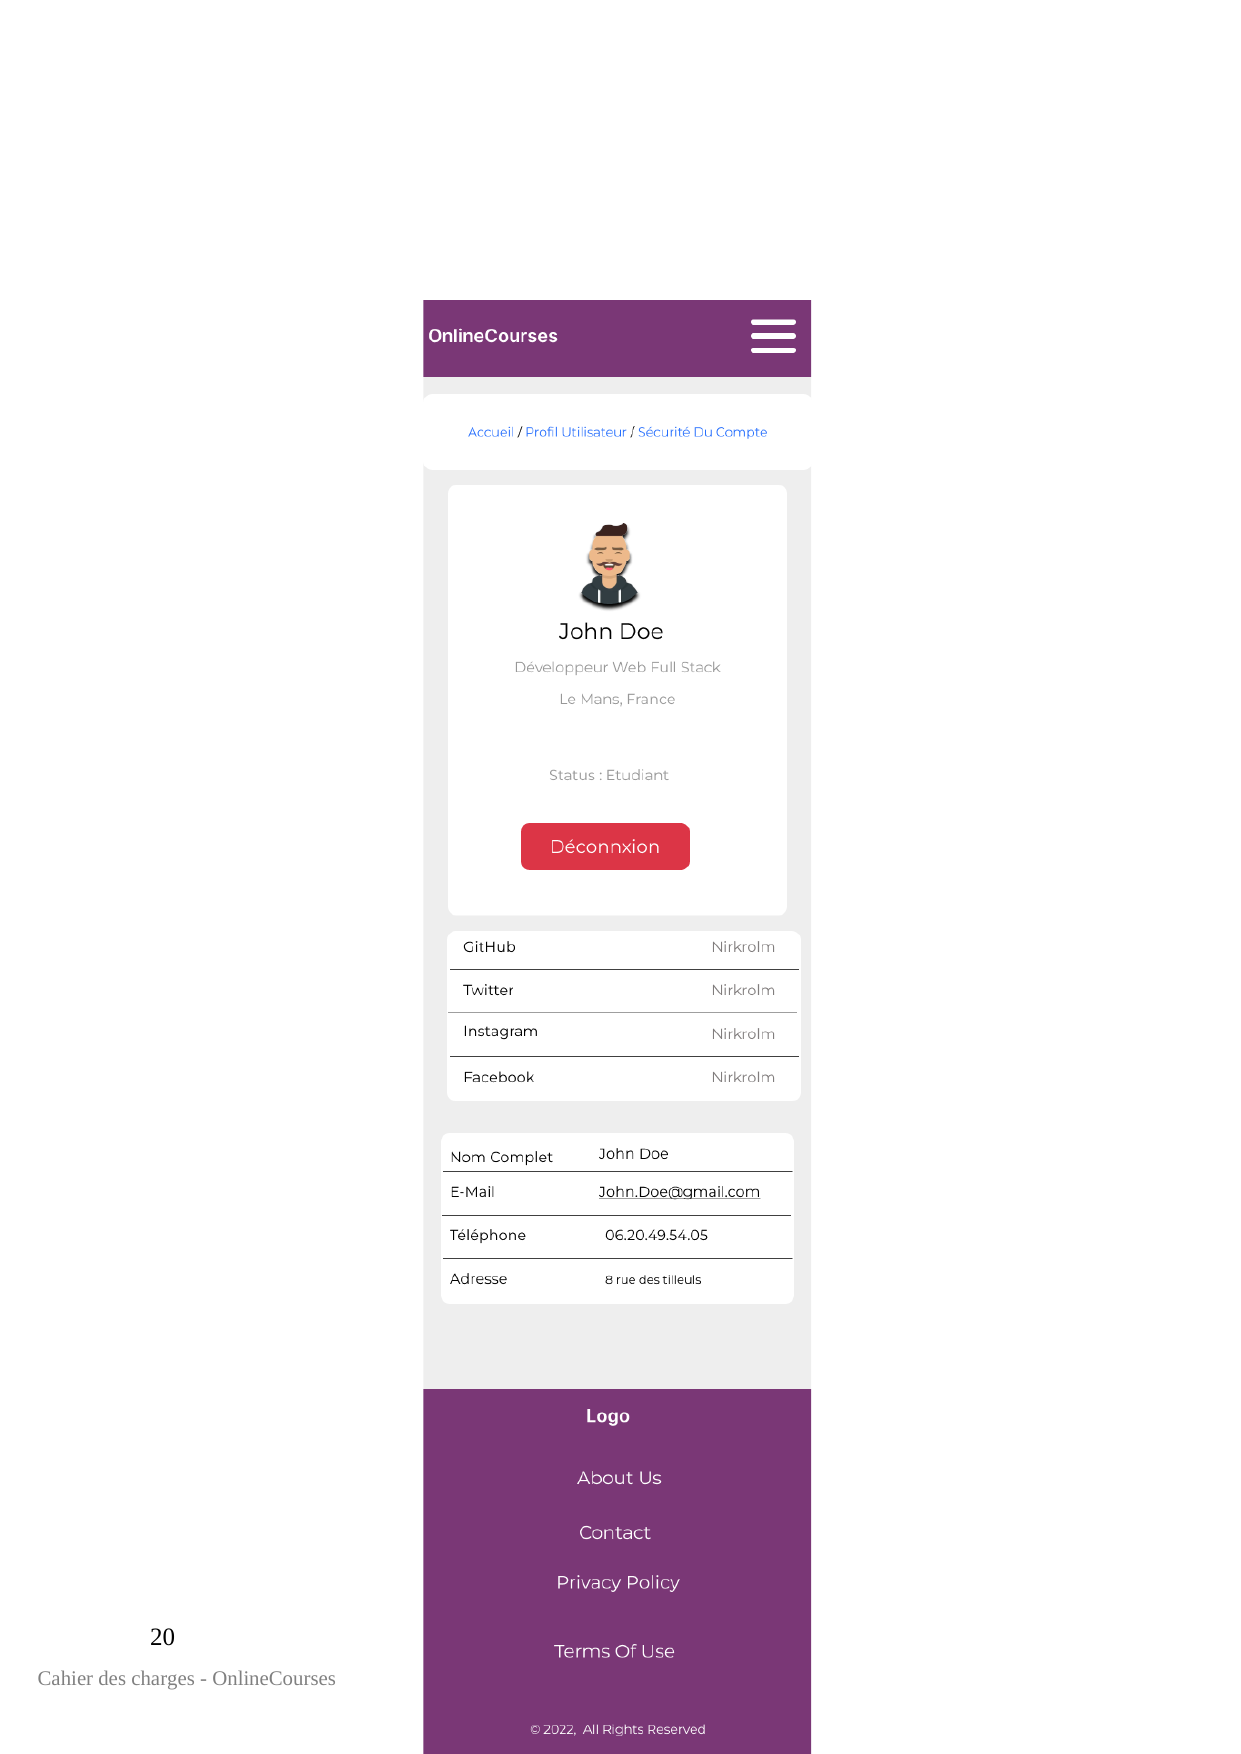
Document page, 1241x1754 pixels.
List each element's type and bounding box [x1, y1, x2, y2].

picture [423, 300, 812, 1754]
